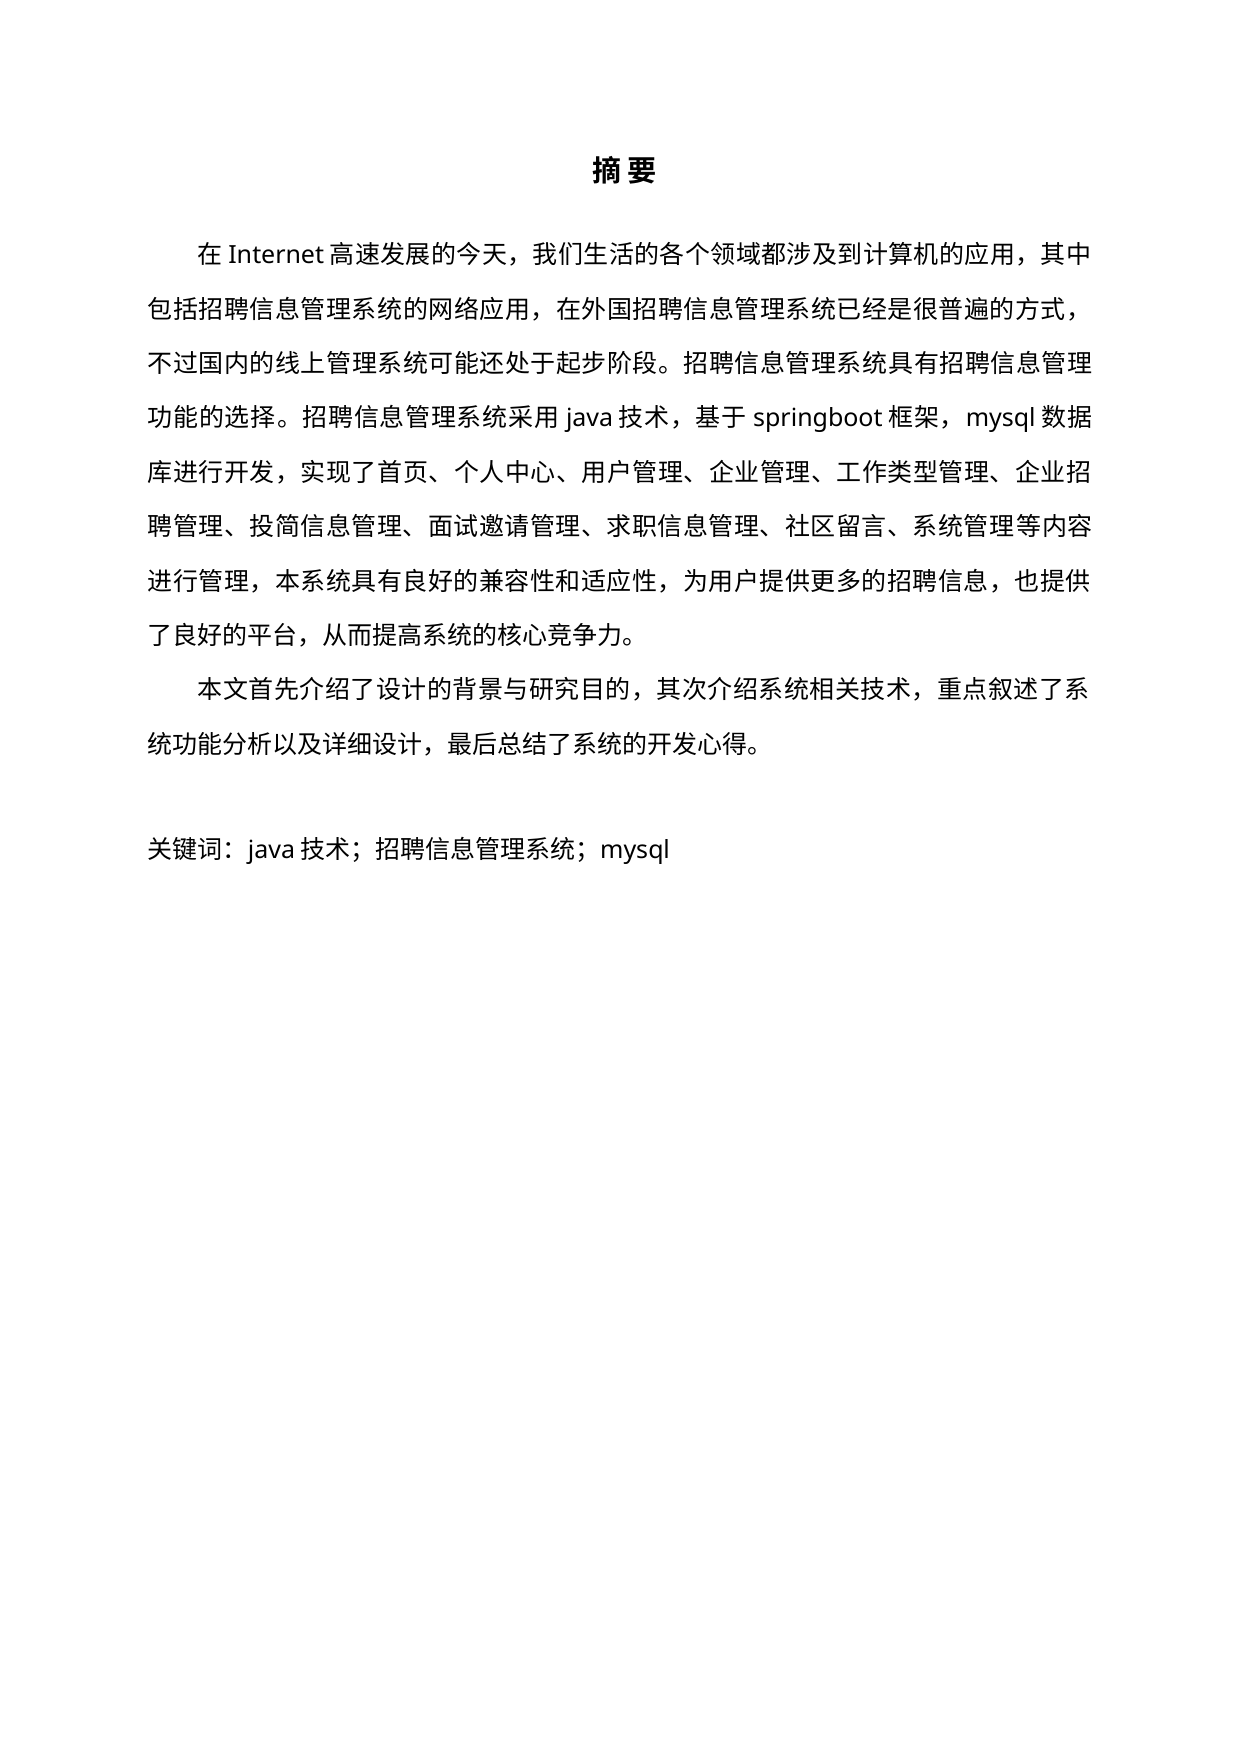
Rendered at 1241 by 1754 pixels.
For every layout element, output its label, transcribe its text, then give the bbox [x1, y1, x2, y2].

text 关键词：java技术；招聘信息管理系统；mysql [148, 829, 1092, 866]
text 本文首先介绍了设计的背景与研究目的，其次介绍系统相关技术，重点叙述了系统功能分析以及详细设计，最后总结了系统的开发心得。 [148, 670, 1092, 760]
text 摘 要 [148, 148, 1092, 190]
text 在Internet高速发展的今天，我们生活的各个领域都涉及到计算机的应用，其中包括招聘信息管理系统的网络应用，在外国招聘信息管理系统已经是很普遍的方式，不过国内的线上管理系统可能还处于起步阶段。招聘信息管理系统具有招聘信息管理功能的选择。招聘信息管理系统采用java技术，基于springboot框架，mysql数据库进行开发，实现了首页、个人中心、用户管理、企业管理、工作类型管理、企业招聘管理、投简信息管理、面试邀请管理、求职信息管理、社区留言、系统管理等内容进行管理，本系统具有良好的兼容性和适应性，为用户提供更多的招聘信息，也提供了良好的平台，从而提高系统的核心竞争力。 [148, 235, 1092, 652]
